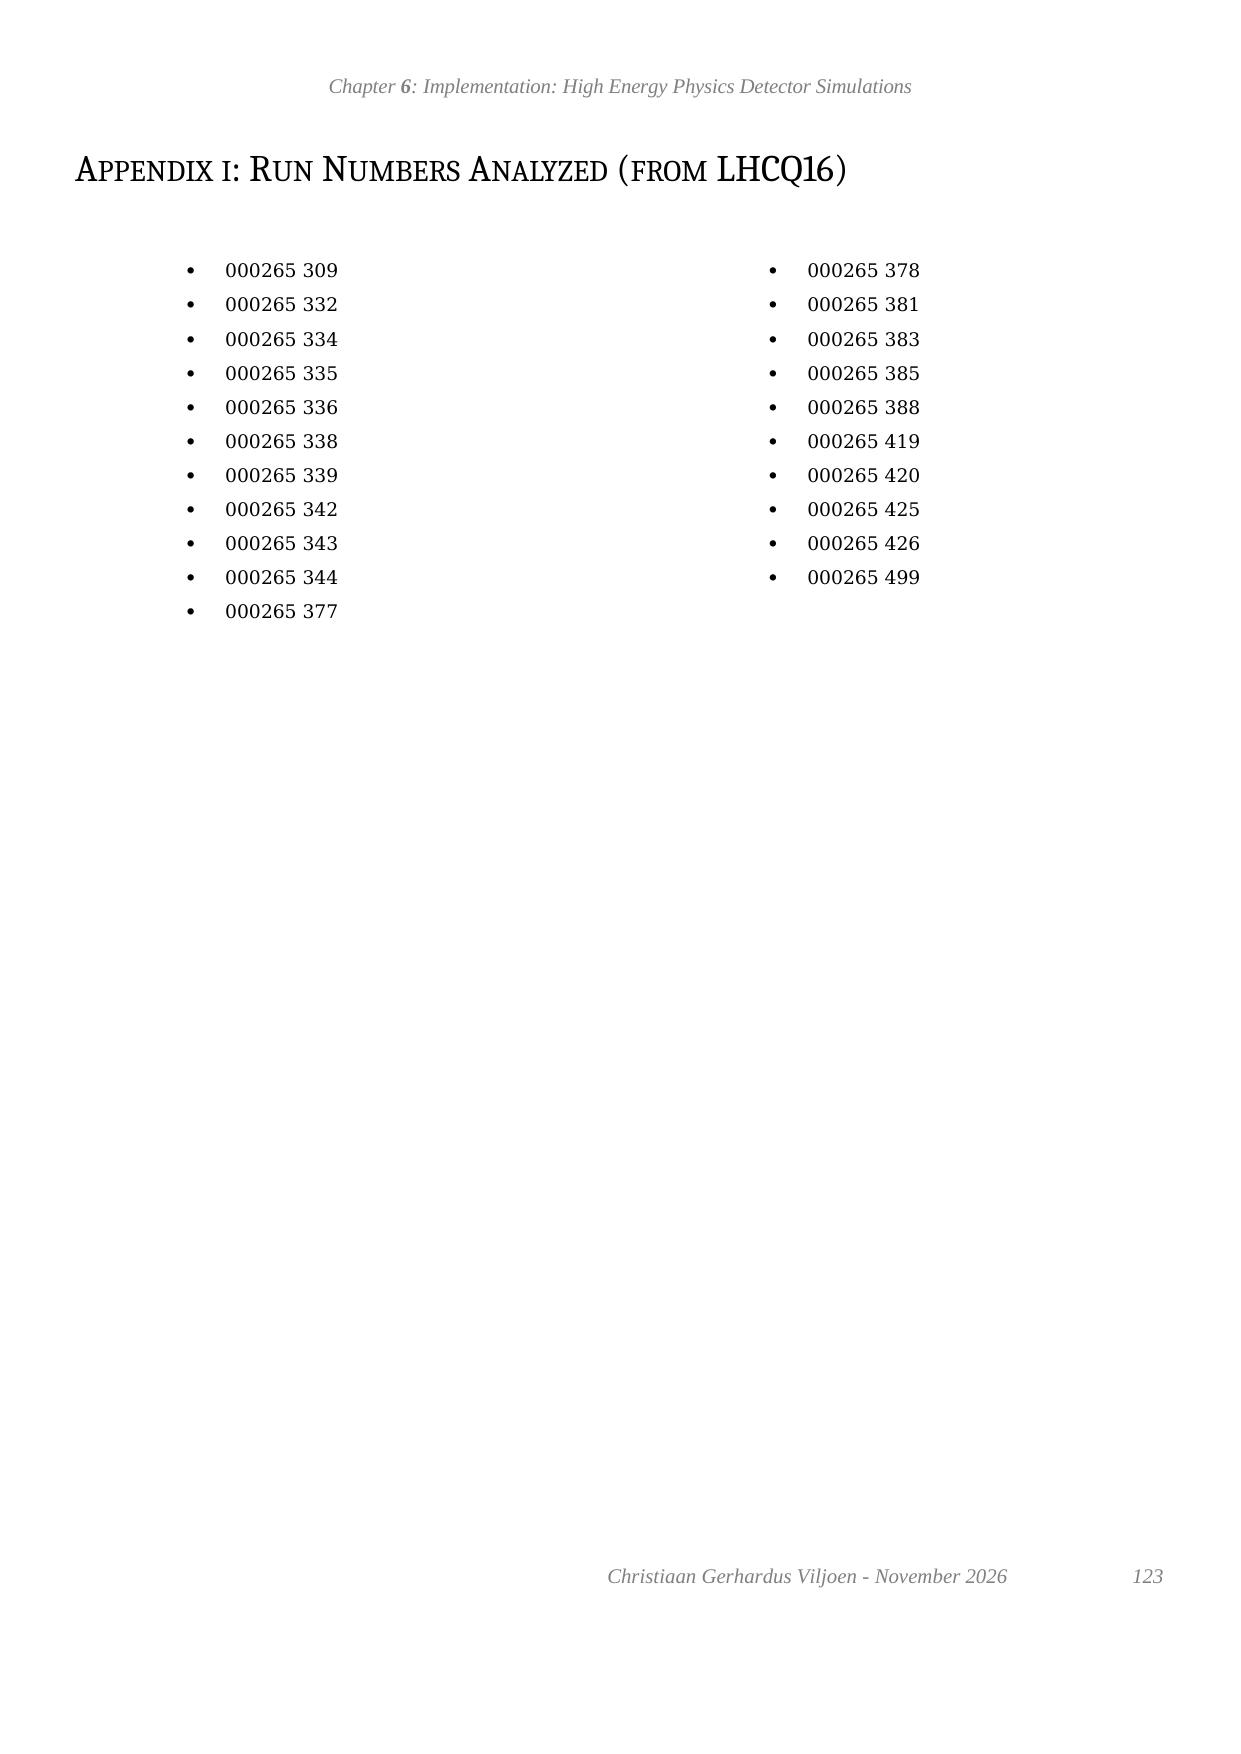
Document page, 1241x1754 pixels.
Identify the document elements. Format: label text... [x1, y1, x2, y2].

list 000265 309 [187, 259, 583, 282]
list 000265 426 [769, 532, 1165, 554]
subtitle Appendix i: Run Numbers Analyzed (from LHCQ16) [75, 148, 1165, 191]
list 000265 335 [187, 361, 583, 384]
list 000265 336 [187, 395, 583, 418]
list 000265 388 [769, 395, 1165, 418]
list 000265 344 [187, 566, 583, 588]
list 000265 334 [187, 327, 583, 350]
list 000265 419 [769, 429, 1165, 452]
list 000265 420 [769, 463, 1165, 486]
list 000265 342 [187, 498, 583, 520]
list 000265 339 [187, 463, 583, 486]
list 000265 338 [187, 429, 583, 452]
list 000265 499 [769, 566, 1165, 588]
list 000265 425 [769, 498, 1165, 520]
list 000265 377 [187, 600, 583, 622]
list 000265 332 [187, 293, 583, 316]
list 000265 378 [769, 259, 1165, 282]
list 000265 381 [769, 293, 1165, 316]
list 000265 385 [769, 361, 1165, 384]
list 000265 383 [769, 327, 1165, 350]
list 000265 343 [187, 532, 583, 554]
